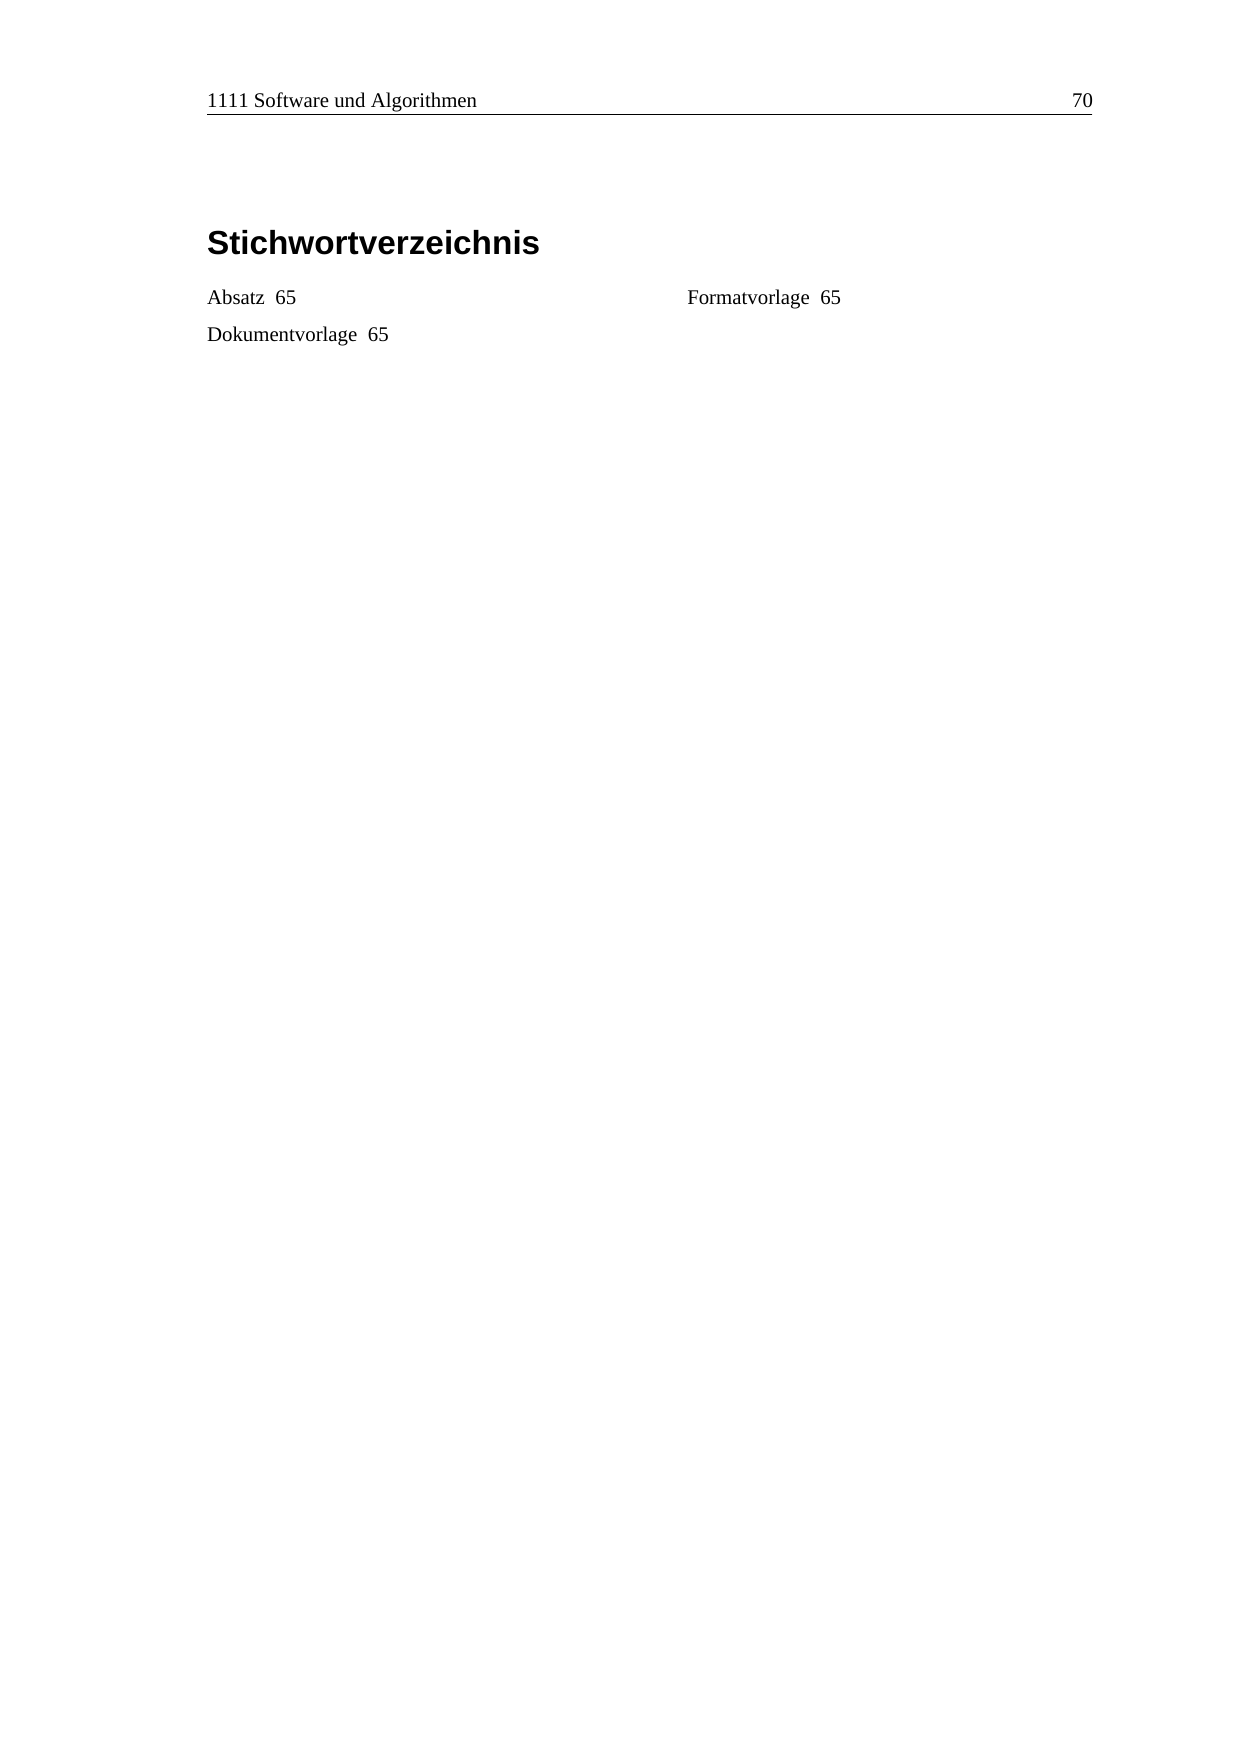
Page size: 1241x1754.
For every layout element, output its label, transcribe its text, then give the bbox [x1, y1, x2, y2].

text Formatvorlage 65 [687, 285, 1092, 309]
subtitle Stichwortverzeichnis [207, 223, 1092, 261]
text Absatz 65 [207, 285, 612, 309]
text Dokumentvorlage 65 [207, 322, 612, 346]
